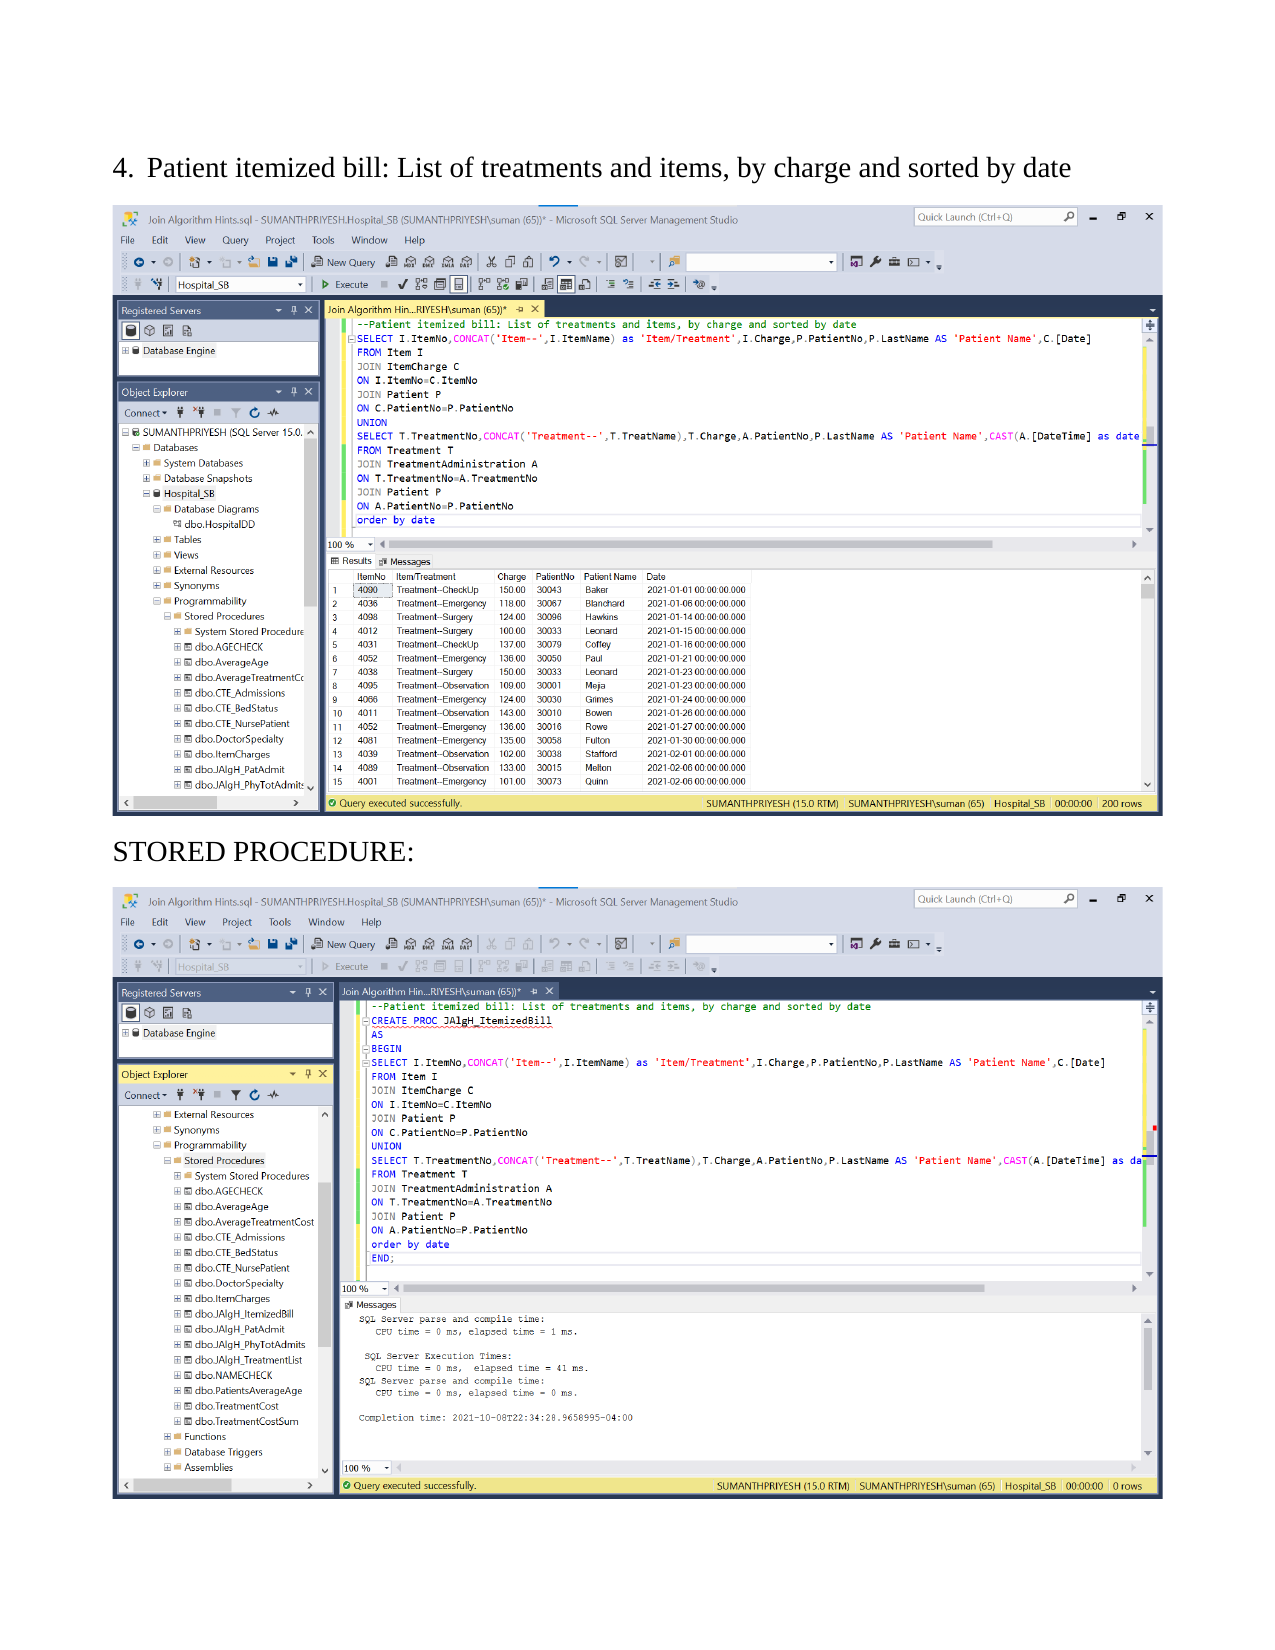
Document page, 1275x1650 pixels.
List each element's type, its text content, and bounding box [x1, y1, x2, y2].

picture [112, 887, 1163, 1499]
text 4. Patient itemized bill: List of treatments and items, by charge and sorted by date [112, 150, 1162, 183]
text STORED PROCEDURE: [112, 834, 1162, 868]
picture [112, 205, 1163, 816]
